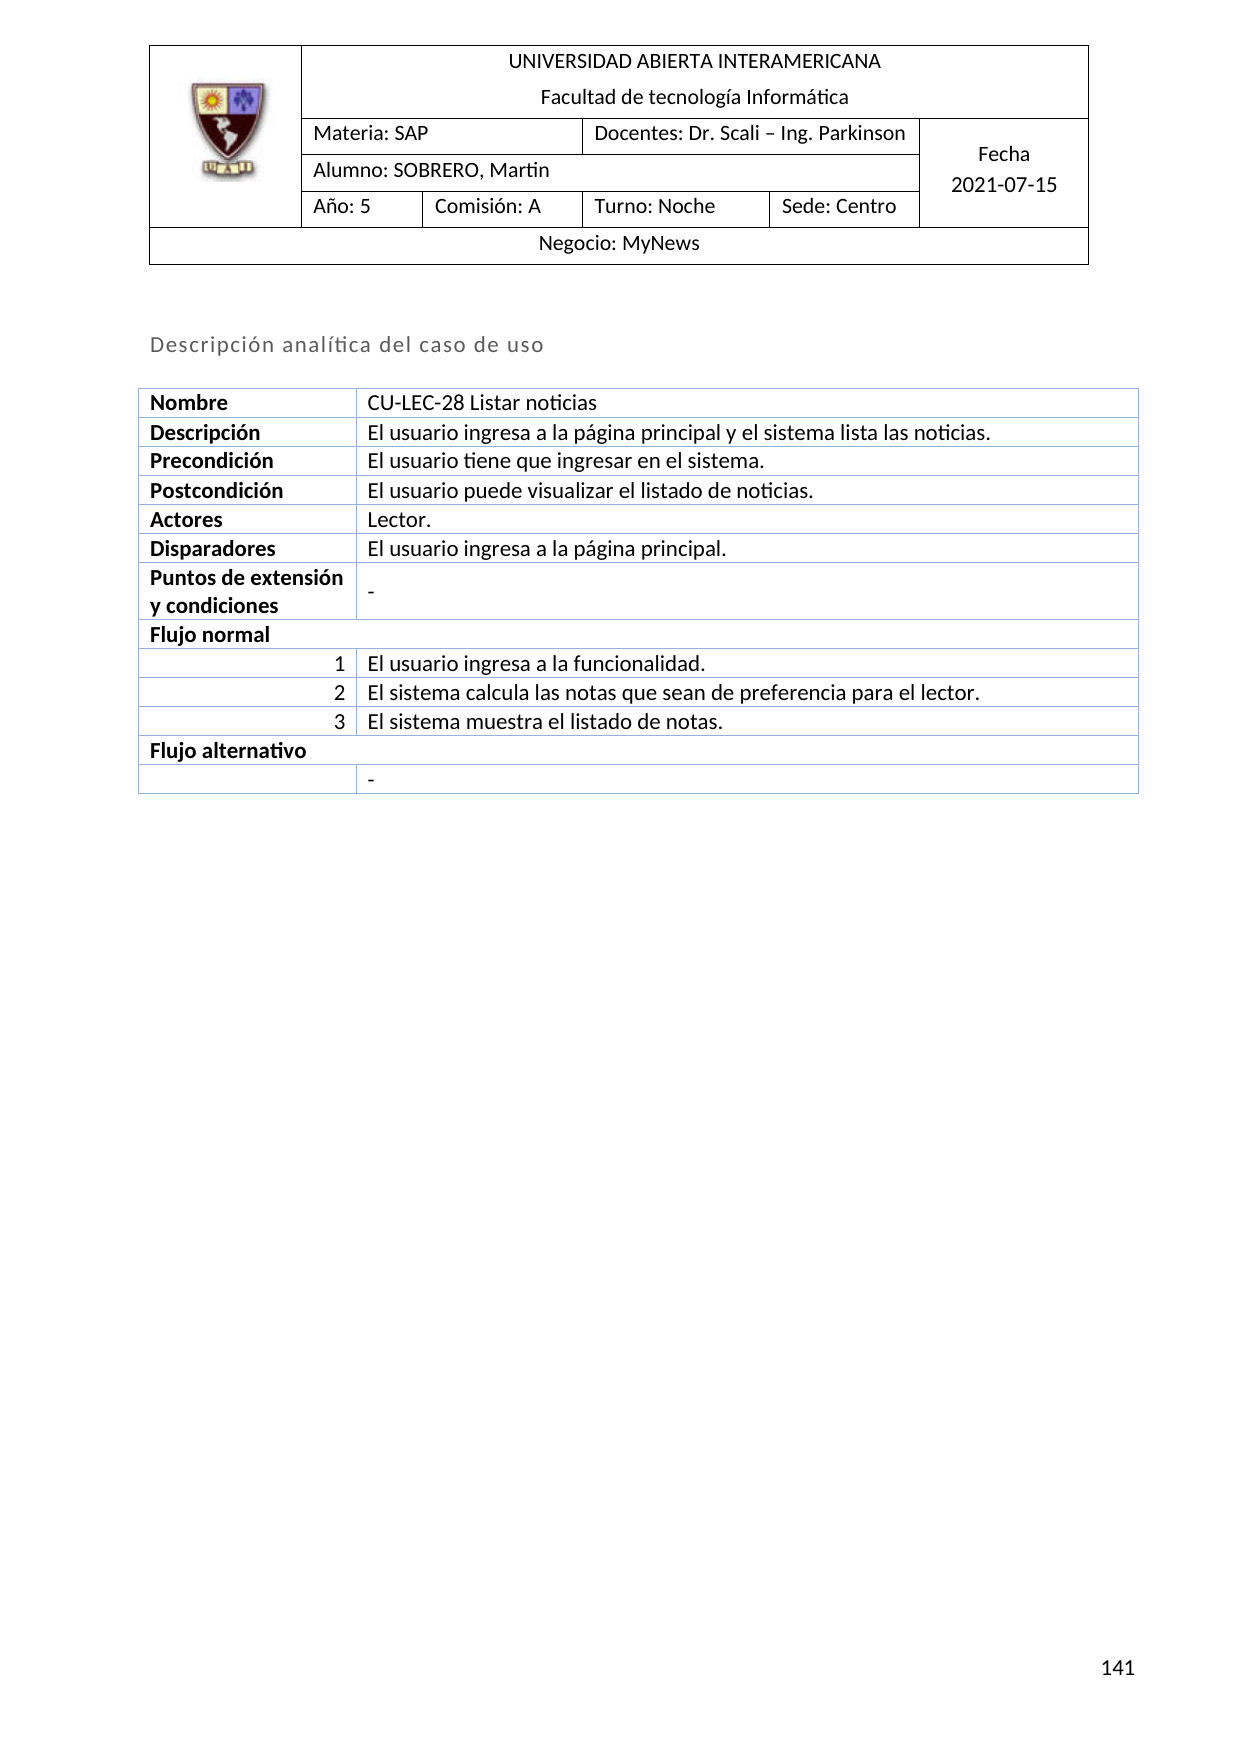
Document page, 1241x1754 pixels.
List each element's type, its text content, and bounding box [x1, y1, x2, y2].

table_cell El usuario ingresa a la funcionalidad. [357, 649, 1138, 677]
table_cell Actores [139, 505, 356, 533]
table_cell [139, 765, 356, 793]
table_cell 3 [139, 707, 356, 735]
table_cell El usuario puede visualizar el listado de noticias. [357, 476, 1138, 504]
table_cell El sistema muestra el listado de notas. [357, 707, 1138, 735]
table_cell Flujo normal [139, 620, 1138, 648]
table_cell Postcondición [139, 476, 356, 504]
table_cell - [357, 765, 1138, 793]
table_cell Flujo alternativo [139, 736, 1138, 764]
table_cell - [357, 563, 1138, 619]
table_cell El sistema calcula las notas que sean de preferencia para el lector. [357, 678, 1138, 706]
table_cell 2 [139, 678, 356, 706]
subtitle Descripción analítica del caso de uso [150, 330, 1135, 358]
picture [177, 74, 278, 187]
table_cell Disparadores [139, 534, 356, 562]
table_cell Precondición [139, 447, 356, 475]
table_cell El usuario ingresa a la página principal. [357, 534, 1138, 562]
table_cell El usuario ingresa a la página principal y el sistema lista las noticias. [357, 418, 1138, 446]
table_cell 1 [139, 649, 356, 677]
table_cell Puntos de extensión y condiciones [139, 563, 356, 619]
table_header Nombre [139, 389, 356, 417]
table_cell El usuario tiene que ingresar en el sistema. [357, 447, 1138, 475]
table_cell Descripción [139, 418, 356, 446]
table_header CU-LEC-28 Listar noticias [357, 389, 1138, 417]
table_cell Lector. [357, 505, 1138, 533]
